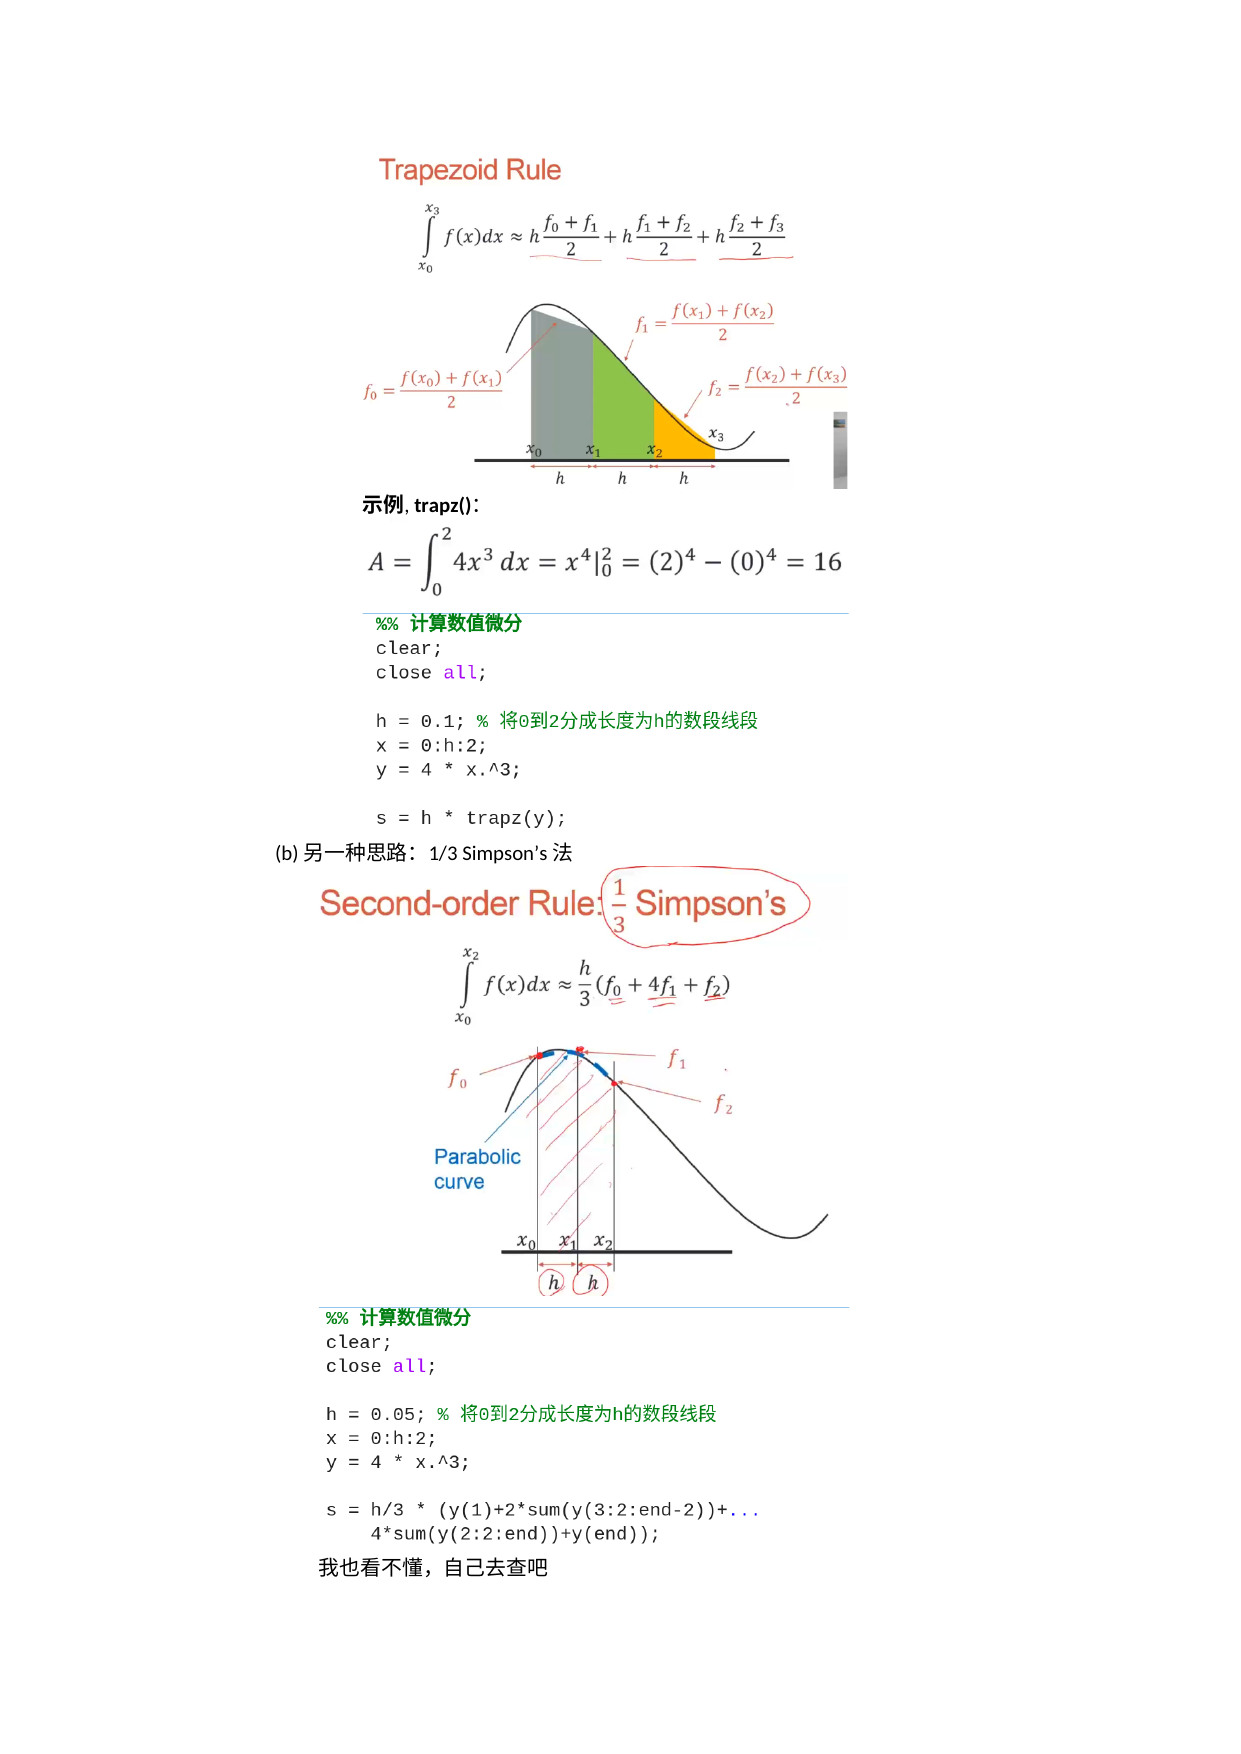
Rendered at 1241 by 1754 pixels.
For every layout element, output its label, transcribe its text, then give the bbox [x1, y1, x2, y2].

picture [318, 866, 850, 1552]
list 我也看不懂，自己去查吧 [275, 1552, 1053, 1582]
list 示例, trapz()： [319, 488, 1053, 518]
picture [362, 150, 848, 489]
list 另一种思路：1/3 Simpson’s 法 [231, 836, 1053, 866]
picture [362, 518, 849, 837]
